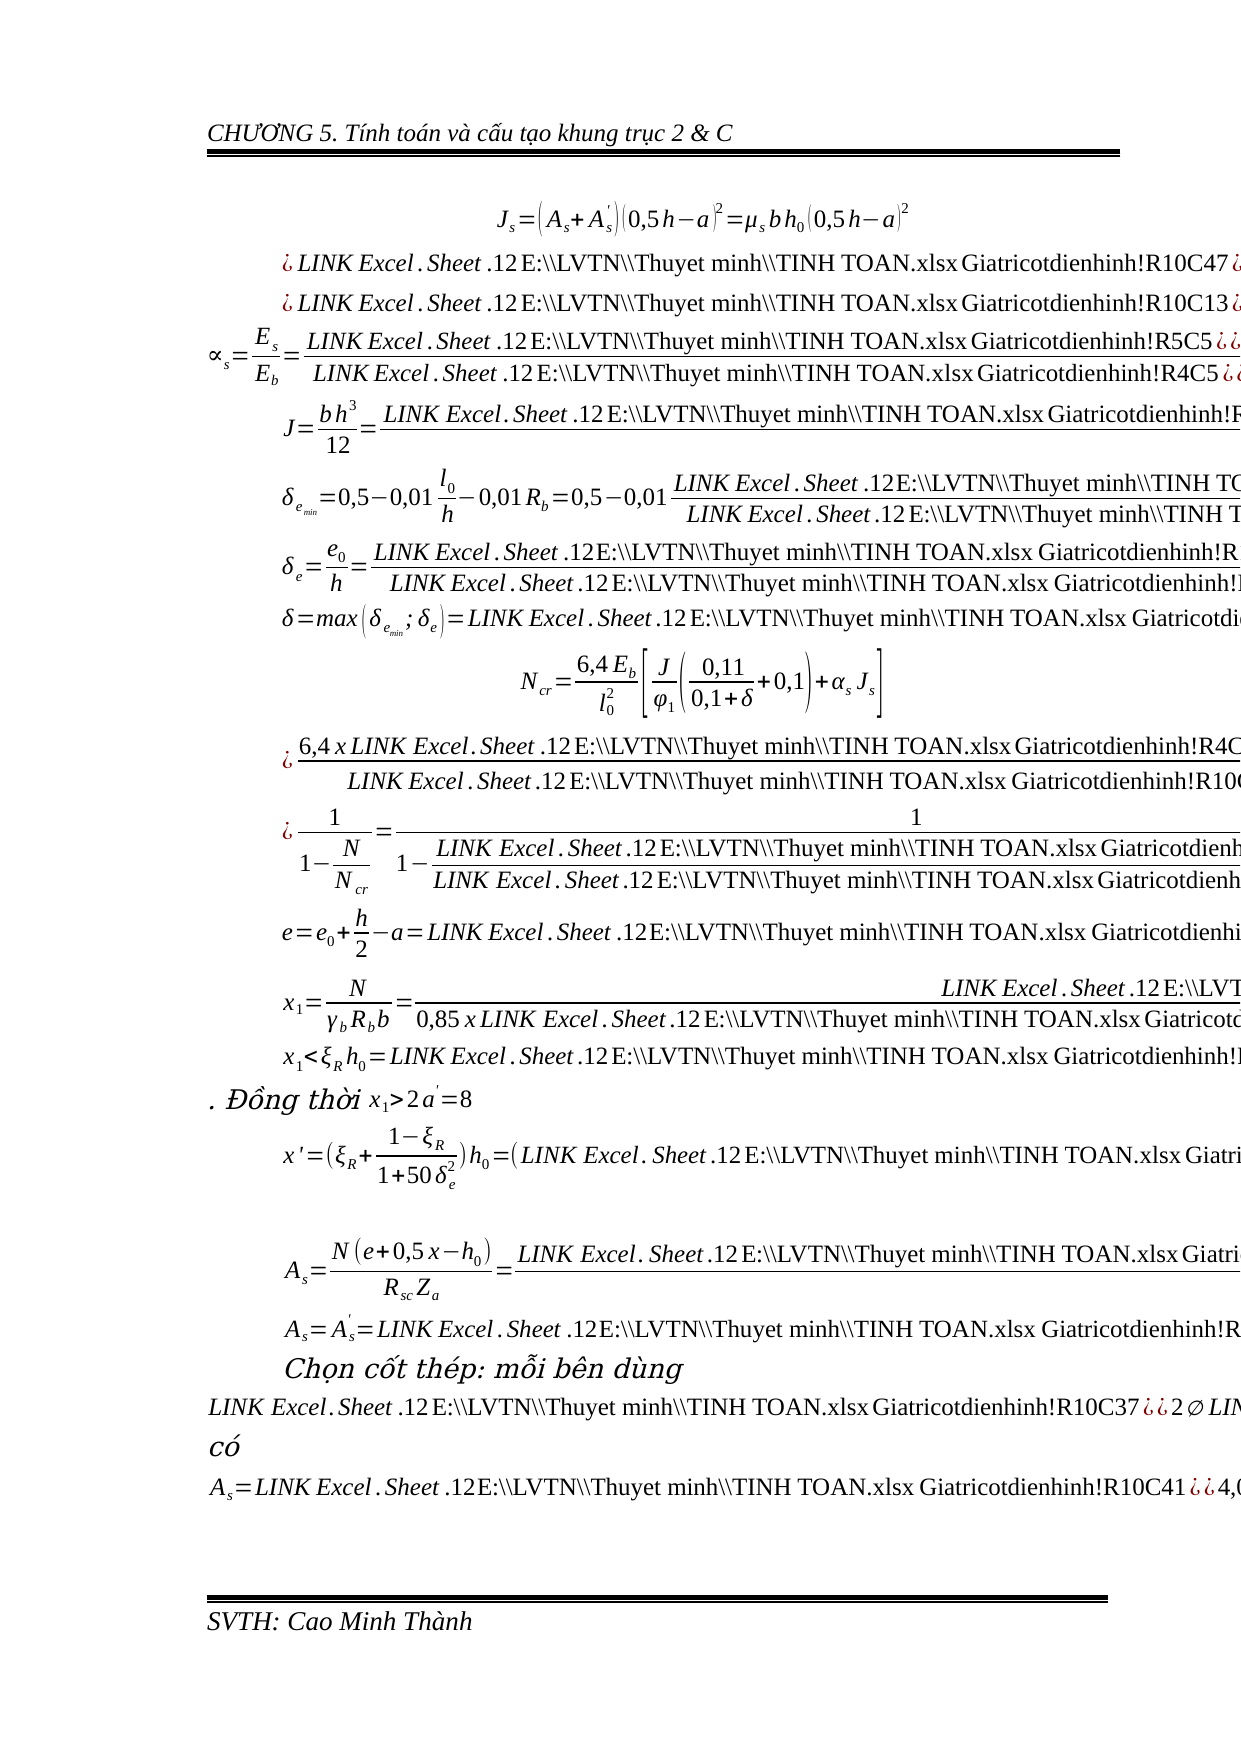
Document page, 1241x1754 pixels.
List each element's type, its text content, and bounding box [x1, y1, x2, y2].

text . Đồng thời [207, 1042, 1122, 1116]
text Chọn cốt thép: mỗi bên dùng có [207, 1352, 1122, 1504]
